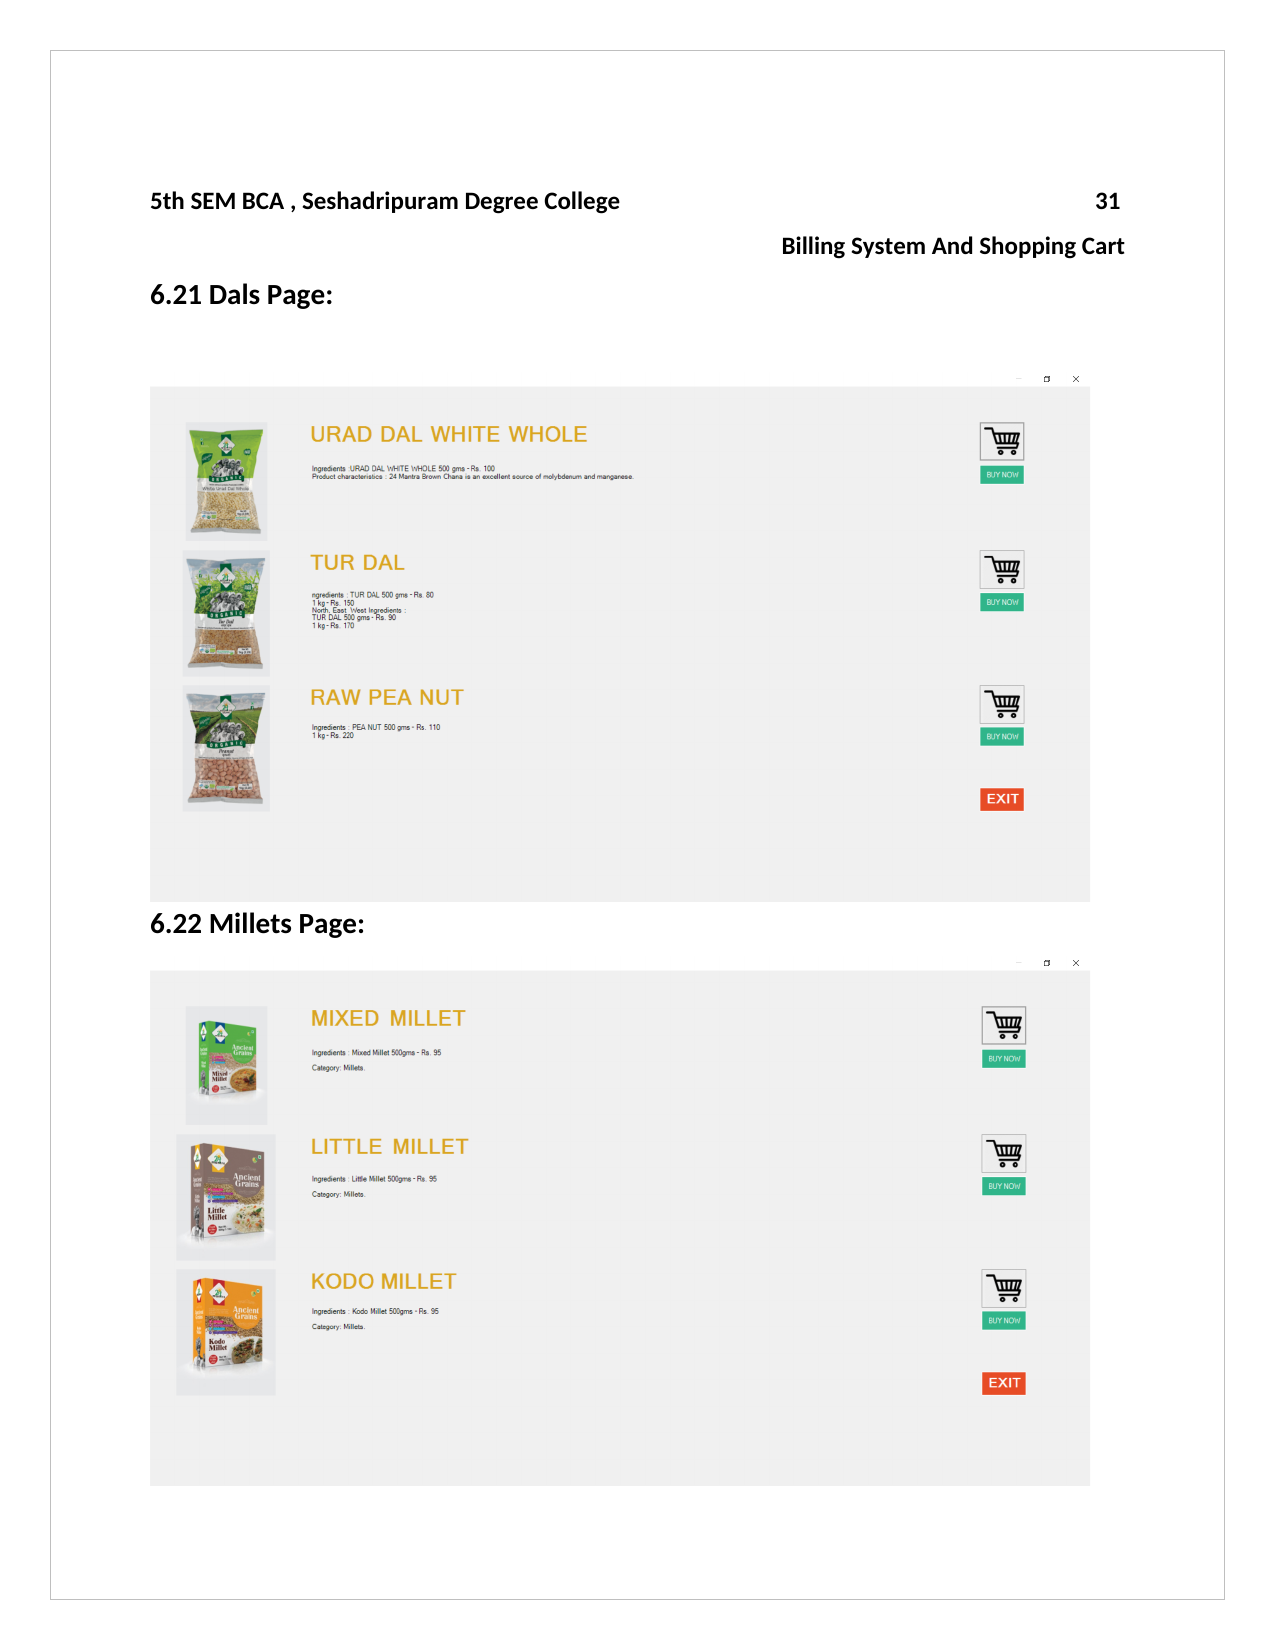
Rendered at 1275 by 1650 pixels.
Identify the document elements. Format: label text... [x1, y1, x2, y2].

text 6.21 Dals Page: [150, 276, 1125, 311]
picture [150, 956, 1091, 1486]
text 5th SEM BCA , Seshadripuram Degree College 31 [150, 185, 1125, 216]
picture [150, 372, 1091, 902]
text 6.22 Millets Page: [150, 905, 1125, 941]
text Billing System And Shopping Cart [150, 230, 1125, 261]
